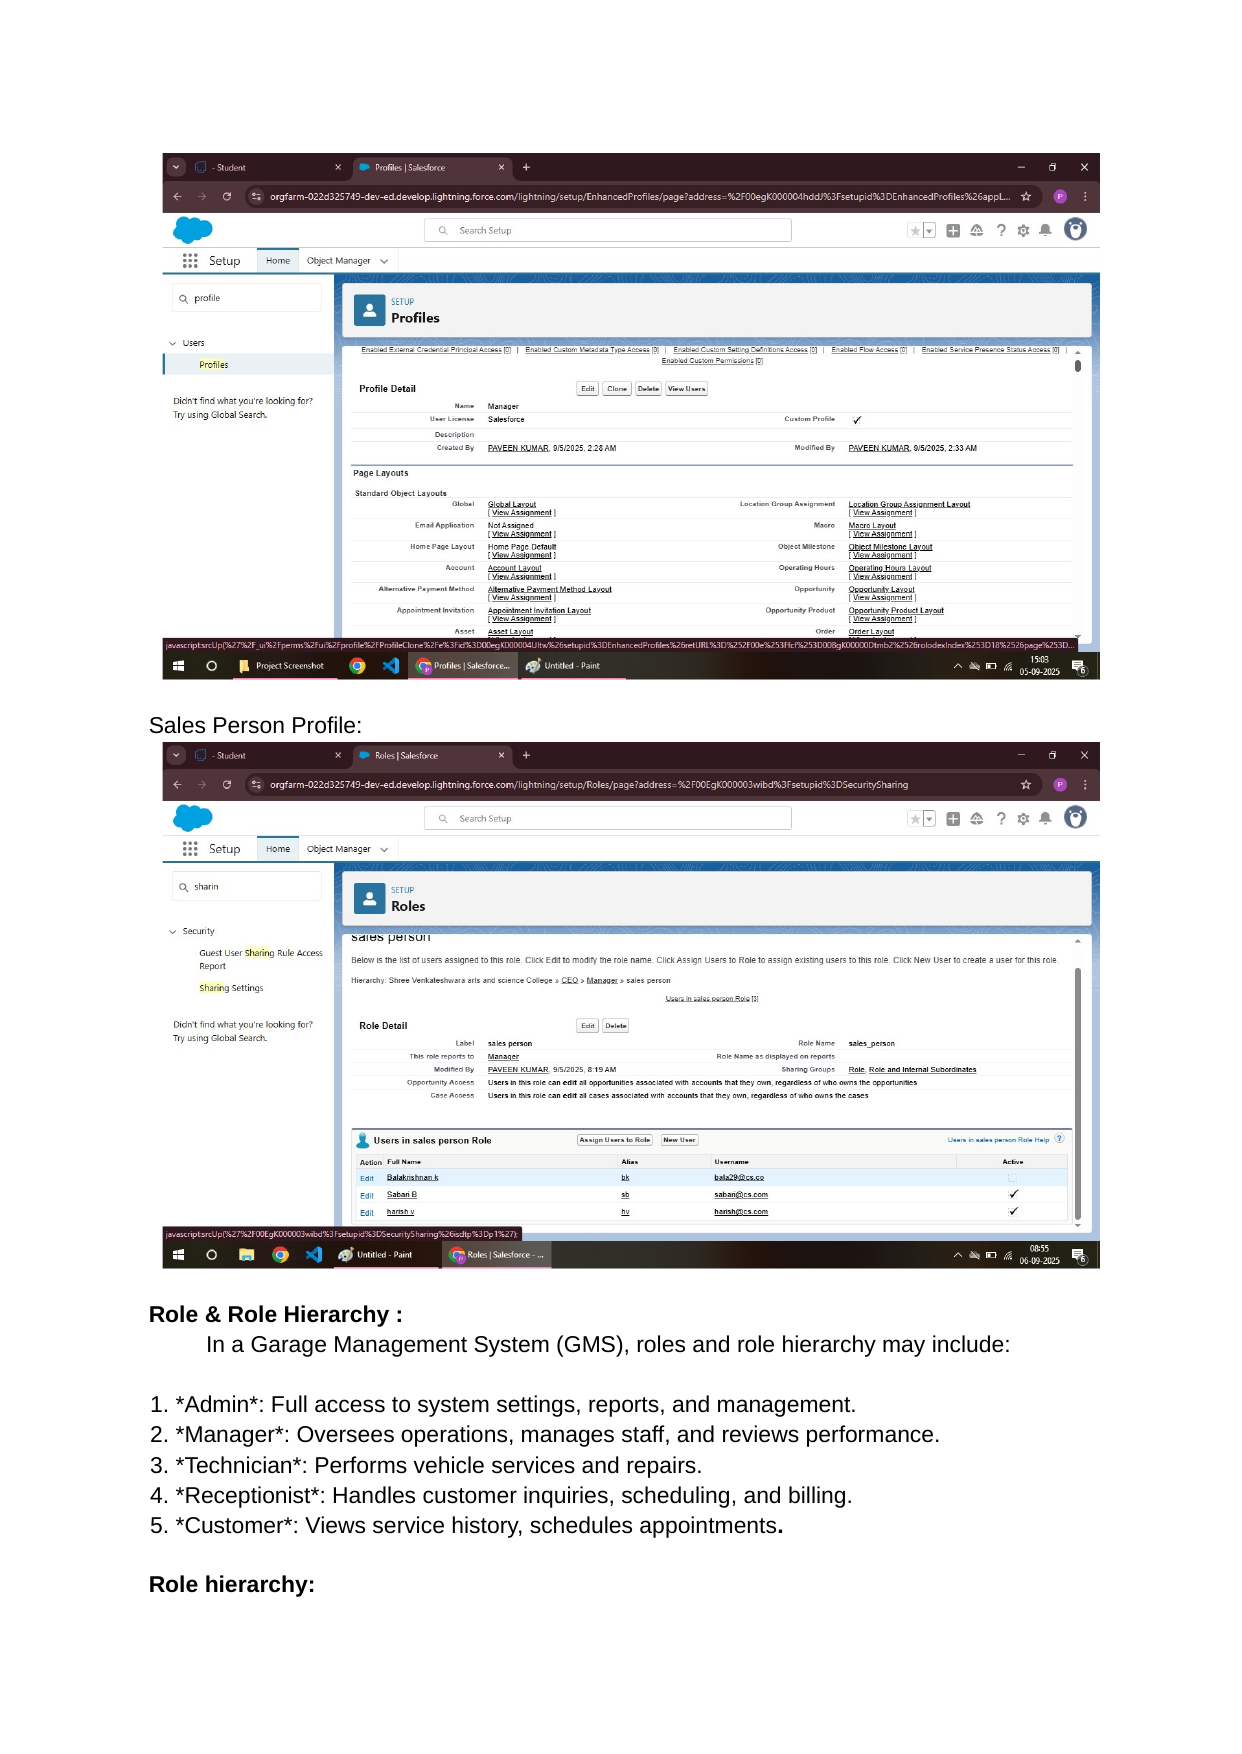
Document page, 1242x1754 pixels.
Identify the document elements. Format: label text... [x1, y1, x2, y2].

list *Manager*: Oversees operations, manages staff, and reviews performance. [150, 1421, 1091, 1448]
list *Receptionist*: Handles customer inquiries, scheduling, and billing. [150, 1482, 1091, 1508]
text Role hierarchy: [148, 1571, 1103, 1597]
text Role & Role Hierarchy : [148, 1301, 1103, 1327]
text Sales Person Profile: [148, 712, 1091, 738]
text In a Garage Management System (GMS), roles and role hierarchy may include: [148, 1331, 1091, 1357]
picture [162, 153, 1104, 708]
list *Customer*: Views service history, schedules appointments. [150, 1512, 1091, 1538]
picture [162, 742, 1104, 1297]
list *Technician*: Performs vehicle services and repairs. [150, 1452, 1091, 1478]
list *Admin*: Full access to system settings, reports, and management. [150, 1391, 1091, 1418]
